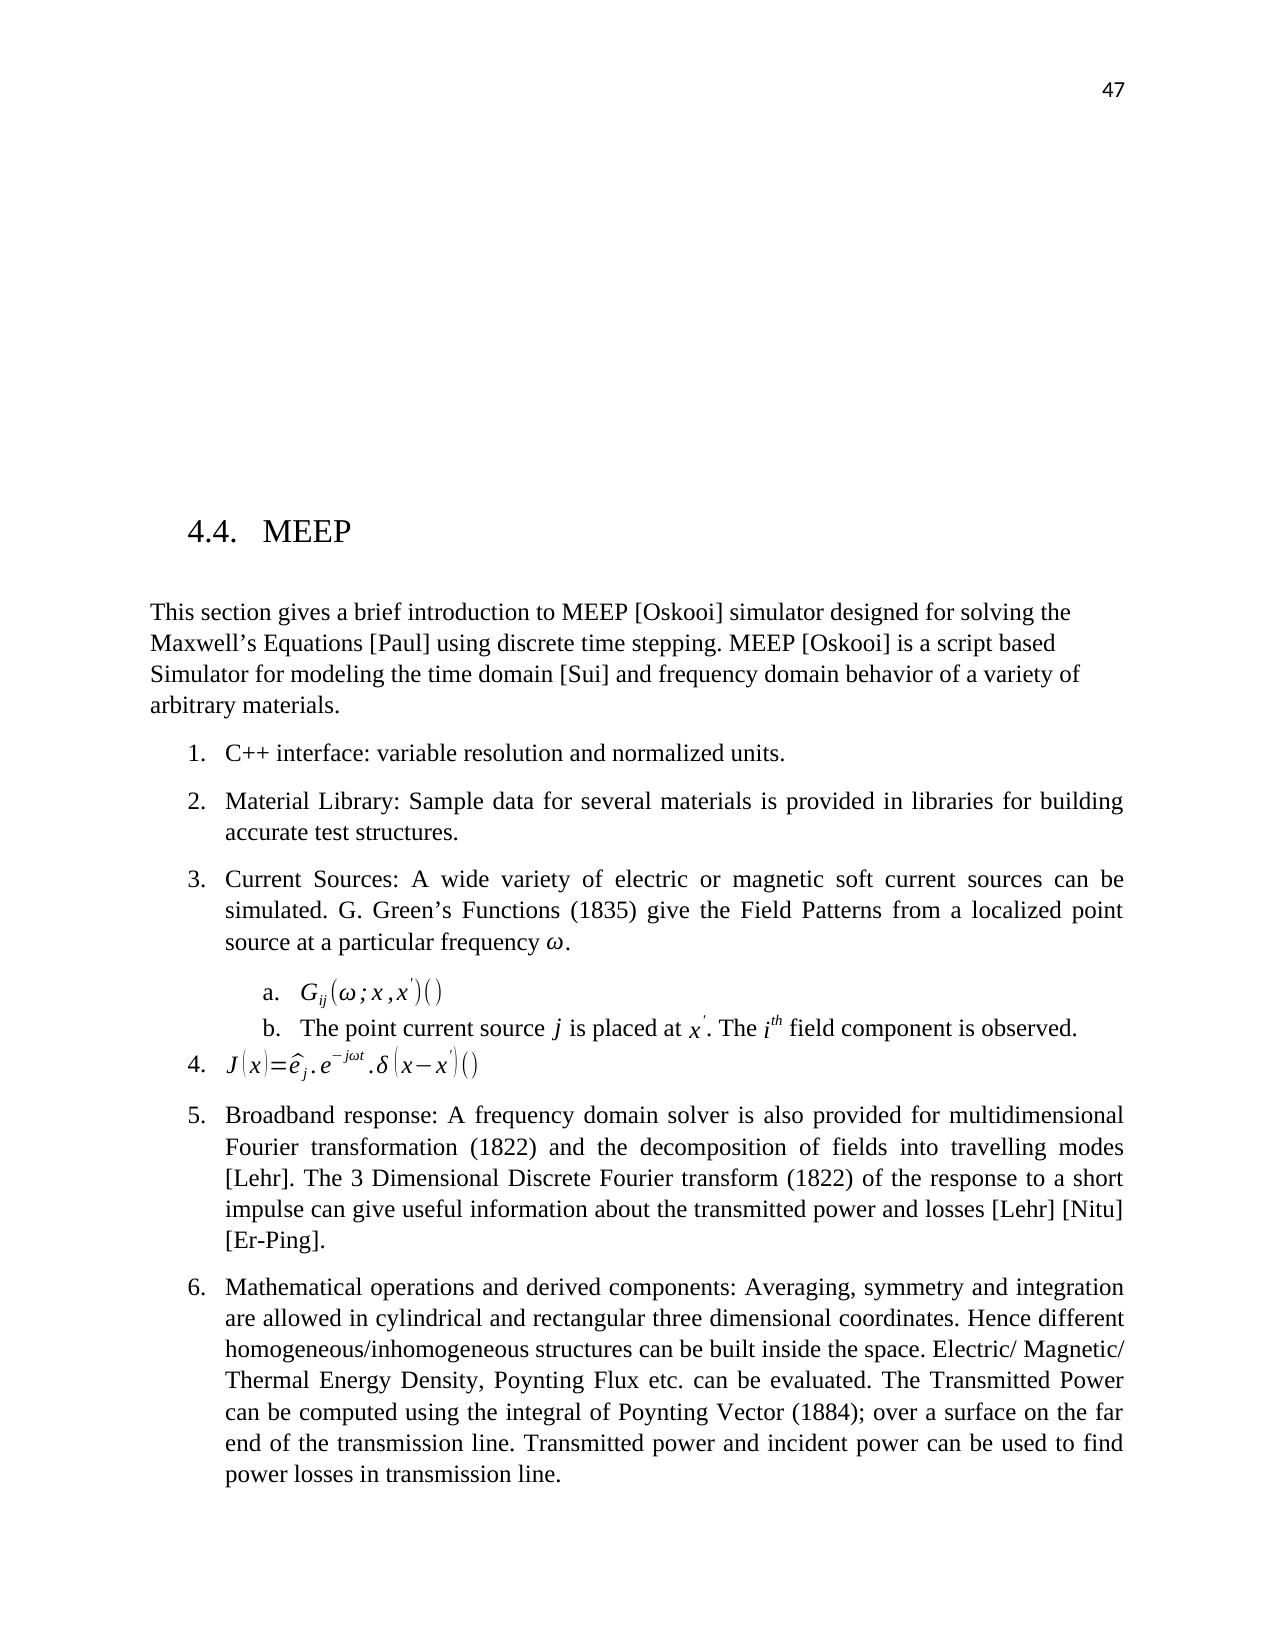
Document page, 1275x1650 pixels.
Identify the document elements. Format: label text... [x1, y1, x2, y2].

list Material Library: Sample data for several materials is provided in libraries for building accurate test structures. [187, 786, 1125, 846]
subtitle MEEP [187, 511, 1125, 549]
list Mathematical operations and derived components: Averaging, symmetry and integration are allowed in cylindrical and rectangular three dimensional coordinates. Hence different homogeneous/inhomogeneous structures can be built inside the space. Electric/ Magnetic/ Thermal Energy Density, Poynting Flux etc. can be evaluated. The Transmitted Power can be computed using the integral of Poynting Vector (1884); over a surface on the far end of the transmission line. Transmitted power and incident power can be used to find power losses in transmission line. [187, 1272, 1125, 1487]
list Current Sources: A wide variety of electric or magnetic soft current sources can be simulated. G. Green’s Functions (1835) give the Field Patterns from a localized point source at a particular frequency . [187, 864, 1125, 955]
list Broadband response: A frequency domain solver is also provided for multidimensional Fourier transformation (1822) and the decomposition of fields into travelling modes [Lehr]. The 3 Dimensional Discrete Fourier transform (1822) of the response to a short impulse can give useful information about the transmitted power and losses [Lehr] [Nitu] [Er-Ping]. [187, 1101, 1125, 1253]
list The point current source is placed at . The field component is observed. [262, 1012, 1125, 1043]
list C++ interface: variable resolution and normalized units. [187, 738, 1125, 767]
text This section gives a brief introduction to MEEP [Oskooi] simulator designed for solving the Maxwell’s Equations [Paul] using discrete time stepping. MEEP [Oskooi] is a script based Simulator for modeling the time domain [Sui] and frequency domain behavior of a variety of arbitrary materials. [150, 597, 1125, 719]
